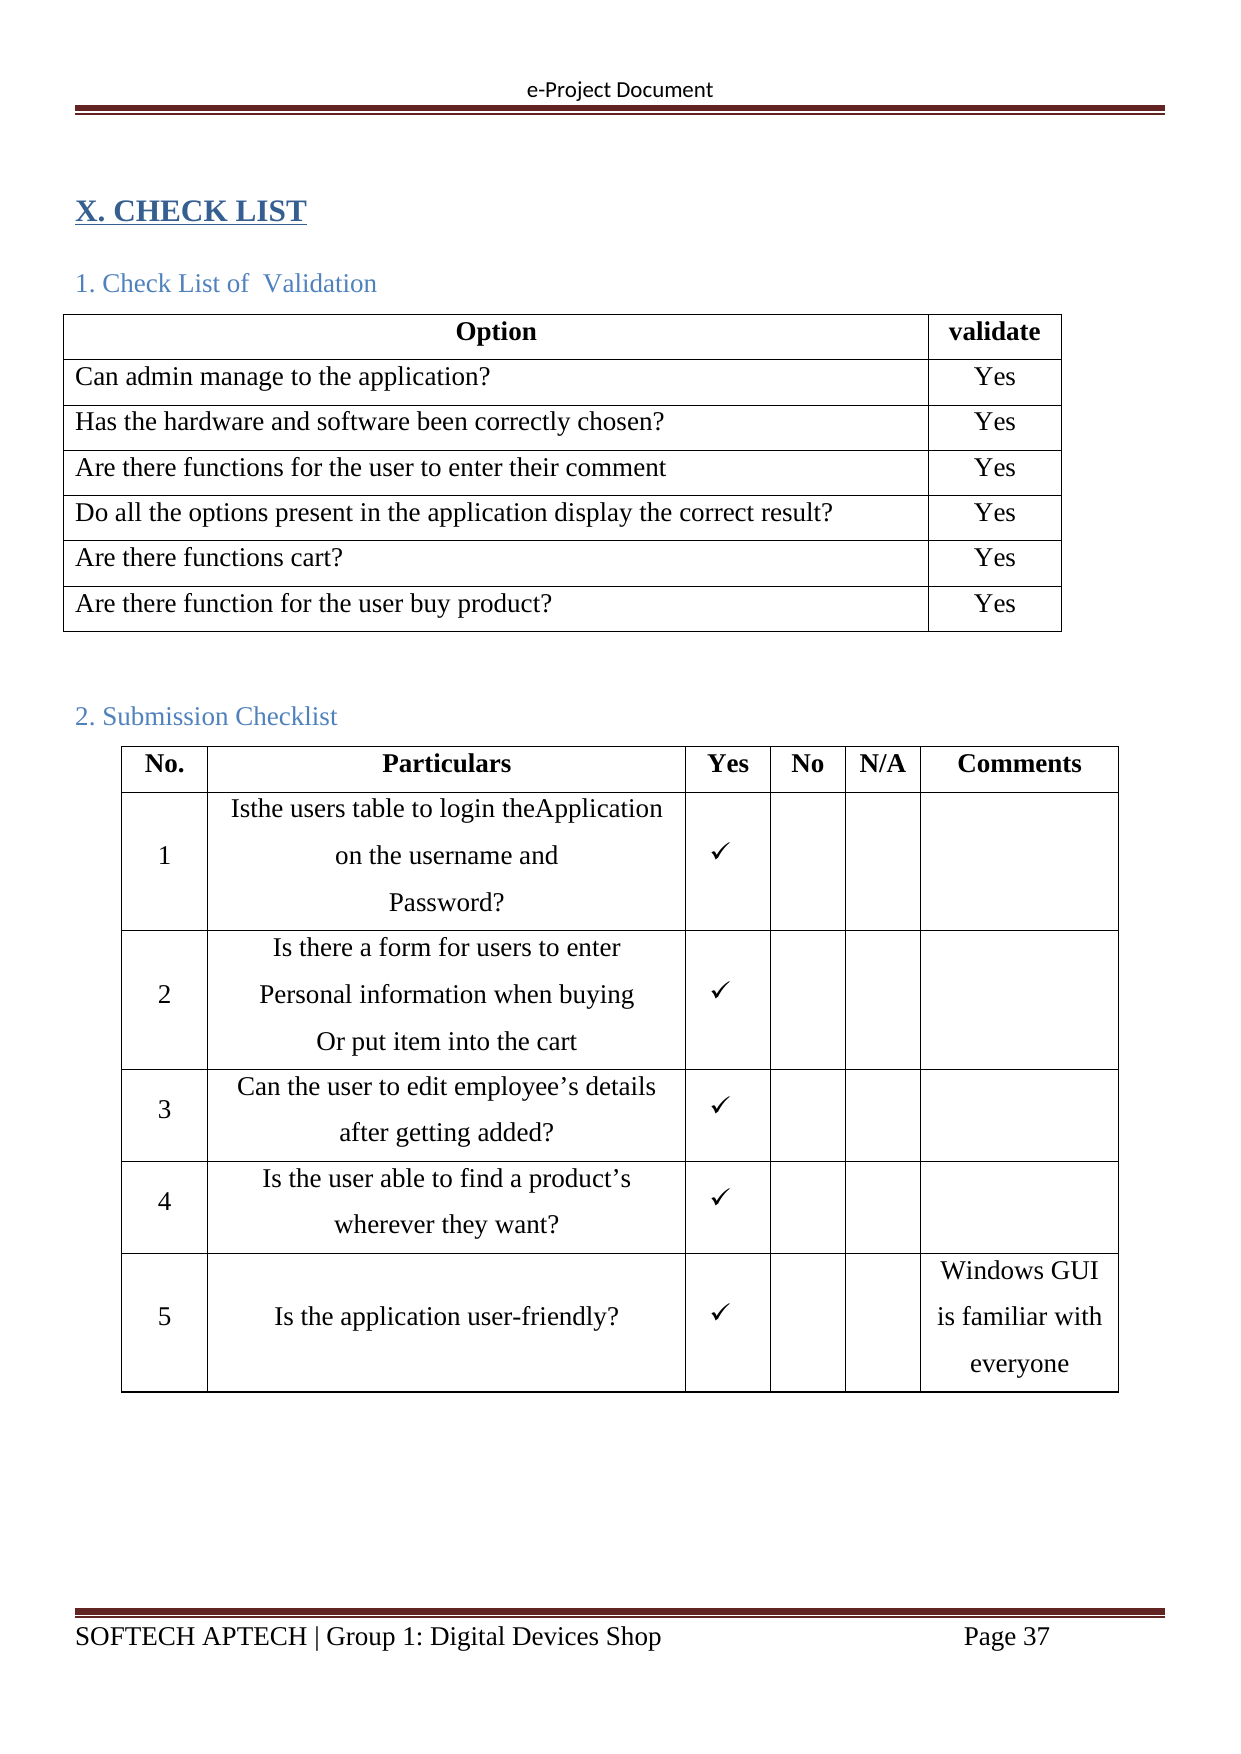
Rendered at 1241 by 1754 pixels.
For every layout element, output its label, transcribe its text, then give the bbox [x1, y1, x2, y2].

table_cell Are there functions cart? [64, 541, 928, 586]
table_header Yes [686, 747, 770, 792]
table_cell [921, 1162, 1118, 1253]
table_cell Yes [929, 406, 1061, 450]
table_cell Are there function for the user buy product? [64, 587, 928, 631]
table_cell 4 [122, 1162, 207, 1253]
table_header No. [122, 747, 207, 792]
table_header Particulars [208, 747, 685, 792]
table_cell [771, 1070, 845, 1161]
table_header Option [64, 315, 928, 359]
subtitle 2. Submission Checklist [75, 699, 1165, 731]
table_cell Yes [929, 360, 1061, 404]
table_cell [921, 1070, 1118, 1161]
table_header N/A [846, 747, 920, 792]
table_cell [846, 1254, 920, 1391]
table_cell Is the user able to find a product’s wherever they want? [208, 1162, 685, 1253]
table_cell [771, 793, 845, 930]
subtitle X. CHECK LIST [75, 192, 1165, 228]
table_cell [771, 1254, 845, 1391]
table_cell Isthe users table to login theApplication on the username and Password? [208, 793, 685, 930]
table_cell Yes [929, 496, 1061, 540]
table_header Comments [921, 747, 1118, 792]
table_cell [846, 793, 920, 930]
table_cell [771, 1162, 845, 1253]
table_cell Can the user to edit employee’s details after getting added? [208, 1070, 685, 1161]
table_cell [686, 931, 770, 1069]
table_cell Do all the options present in the application display the correct result? [64, 496, 928, 540]
table_cell [686, 1070, 770, 1161]
table_cell [846, 931, 920, 1069]
table_cell Yes [929, 451, 1061, 495]
table_cell 3 [122, 1070, 207, 1161]
table_cell Is the application user-friendly? [208, 1254, 685, 1391]
table_cell Are there functions for the user to enter their comment [64, 451, 928, 495]
table_cell 2 [122, 931, 207, 1069]
table_header validate [929, 315, 1061, 359]
table_cell [921, 931, 1118, 1069]
subtitle 1. Check List of Validation [75, 267, 1165, 298]
table_cell Is there a form for users to enter Personal information when buying Or put item into the cart [208, 931, 685, 1069]
table_cell [921, 793, 1118, 930]
table_cell Can admin manage to the application? [64, 360, 928, 404]
table_cell [846, 1070, 920, 1161]
table_cell Yes [929, 541, 1061, 586]
table_cell Windows GUI is familiar with everyone [921, 1254, 1118, 1391]
table_cell Yes [929, 587, 1061, 631]
table_header No [771, 747, 845, 792]
table_cell [771, 931, 845, 1069]
table_cell [686, 1162, 770, 1253]
table_cell 1 [122, 793, 207, 930]
table_cell [686, 1254, 770, 1391]
table_cell Has the hardware and software been correctly chosen? [64, 406, 928, 450]
table_cell [686, 793, 770, 930]
table_cell [846, 1162, 920, 1253]
table_cell 5 [122, 1254, 207, 1391]
